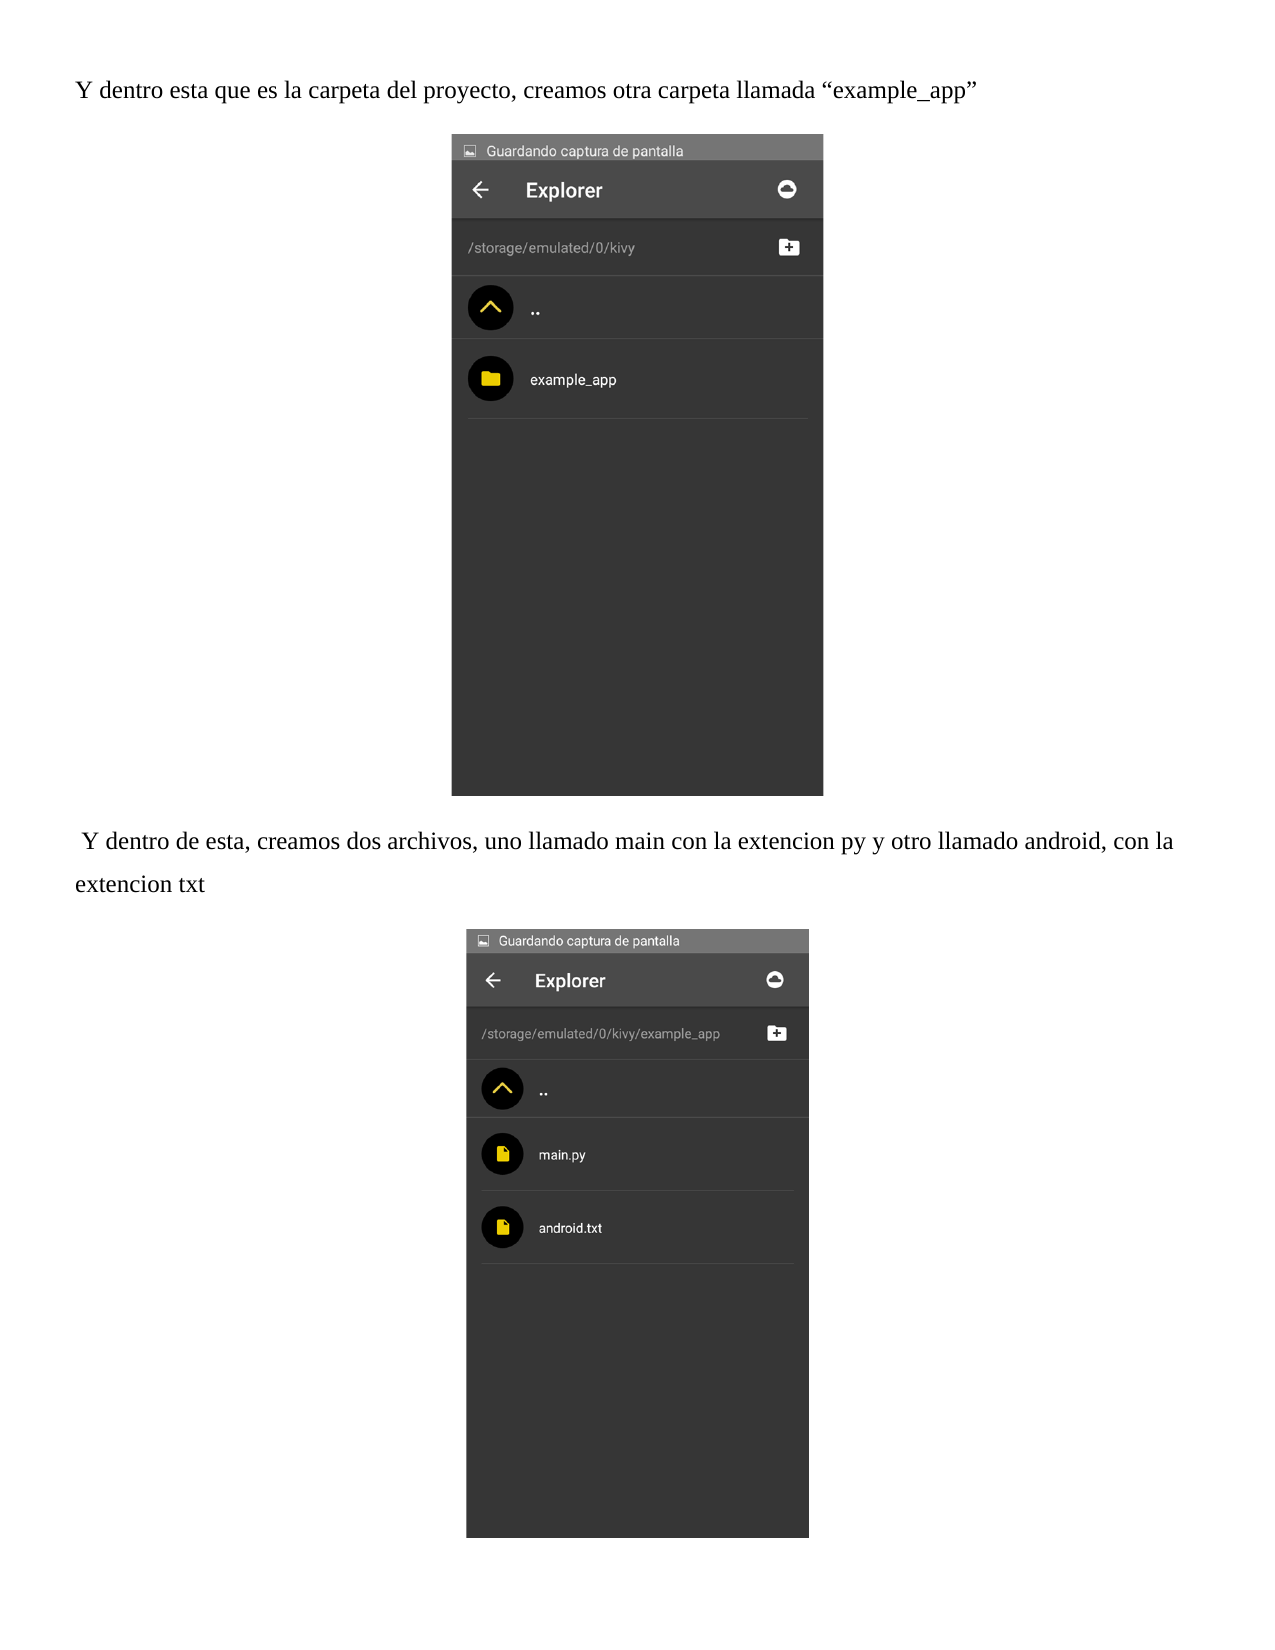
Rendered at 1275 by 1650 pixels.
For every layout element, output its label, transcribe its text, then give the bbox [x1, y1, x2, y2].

text Y dentro esta que es la carpeta del proyecto, creamos otra carpeta llamada “example_app” [75, 75, 1200, 104]
text Y dentro de esta, creamos dos archivos, uno llamado main con la extencion py y otro llamado android, con la extencion txt [75, 826, 1200, 898]
picture [466, 929, 809, 1538]
picture [451, 134, 824, 796]
